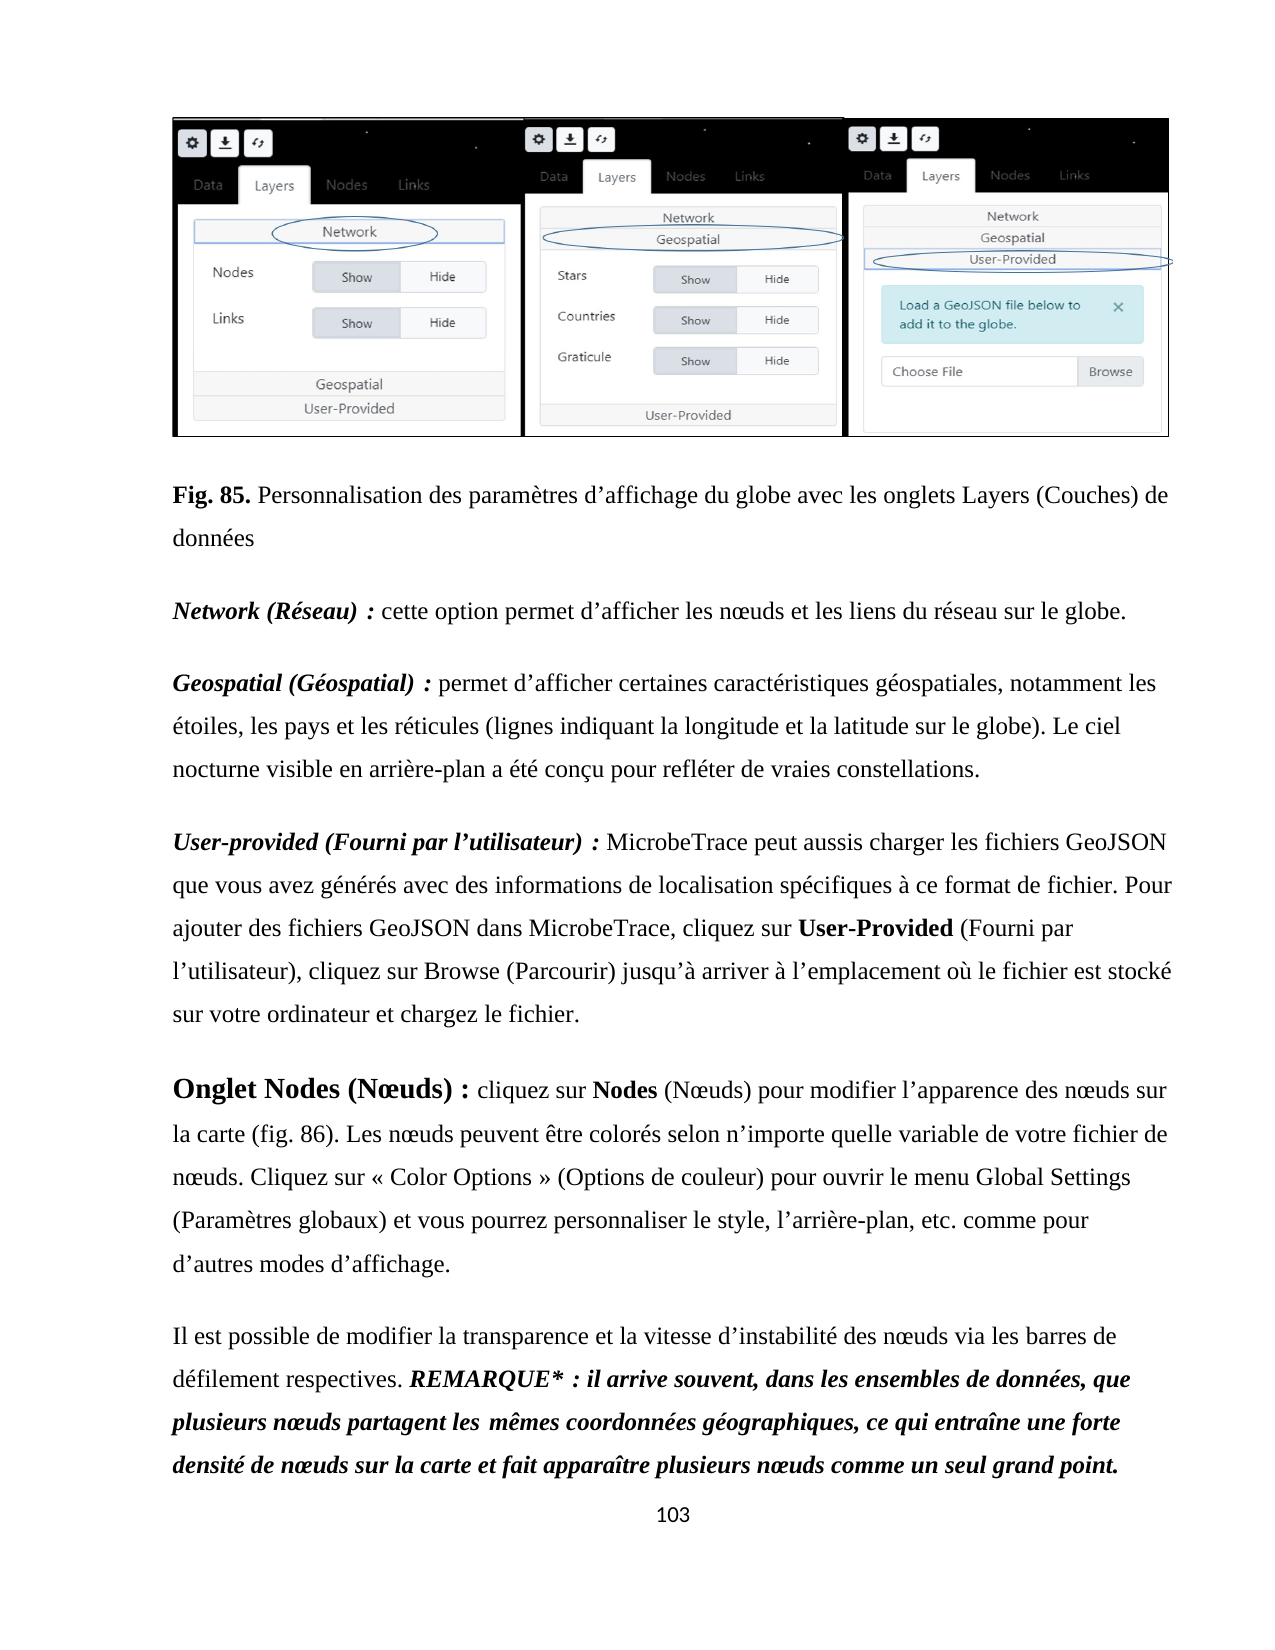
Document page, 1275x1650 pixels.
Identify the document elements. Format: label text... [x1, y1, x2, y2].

text Network (Réseau) : cette option permet d’afficher les nœuds et les liens du réseau sur le globe. [172, 596, 1173, 624]
text Onglet Nodes (Nœuds) : cliquez sur Nodes (Nœuds) pour modifier l’apparence des nœuds sur la carte (fig. 86). Les nœuds peuvent être colorés selon n’importe quelle variable de votre fichier de nœuds. Cliquez sur « Color Options » (Options de couleur) pour ouvrir le menu Global Settings (Paramètres globaux) et vous pourrez personnaliser le style, l’arrière-plan, etc. comme pour d’autres modes d’affichage. [172, 1071, 1173, 1277]
text Fig. 85. Personnalisation des paramètres d’affichage du globe avec les onglets Layers (Couches) de données [172, 480, 1173, 552]
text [172, 1321, 1173, 1479]
text User-provided (Fourni par l’utilisateur) : MicrobeTrace peut aussis charger les fichiers GeoJSON que vous avez générés avec des informations de localisation spécifiques à ce format de fichier. Pour ajouter des fichiers GeoJSON dans MicrobeTrace, cliquez sur User-Provided (Fourni par l’utilisateur), cliquez sur Browse (Parcourir) jusqu’à arriver à l’emplacement où le fichier est stocké sur votre ordinateur et chargez le fichier. [172, 827, 1173, 1028]
picture [172, 117, 1173, 437]
text Geospatial (Géospatial) : permet d’afficher certaines caractéristiques géospatiales, notamment les étoiles, les pays et les réticules (lignes indiquant la longitude et la latitude sur le globe). Le ciel nocturne visible en arrière-plan a été conçu pour refléter de vraies constellations. [172, 668, 1173, 783]
